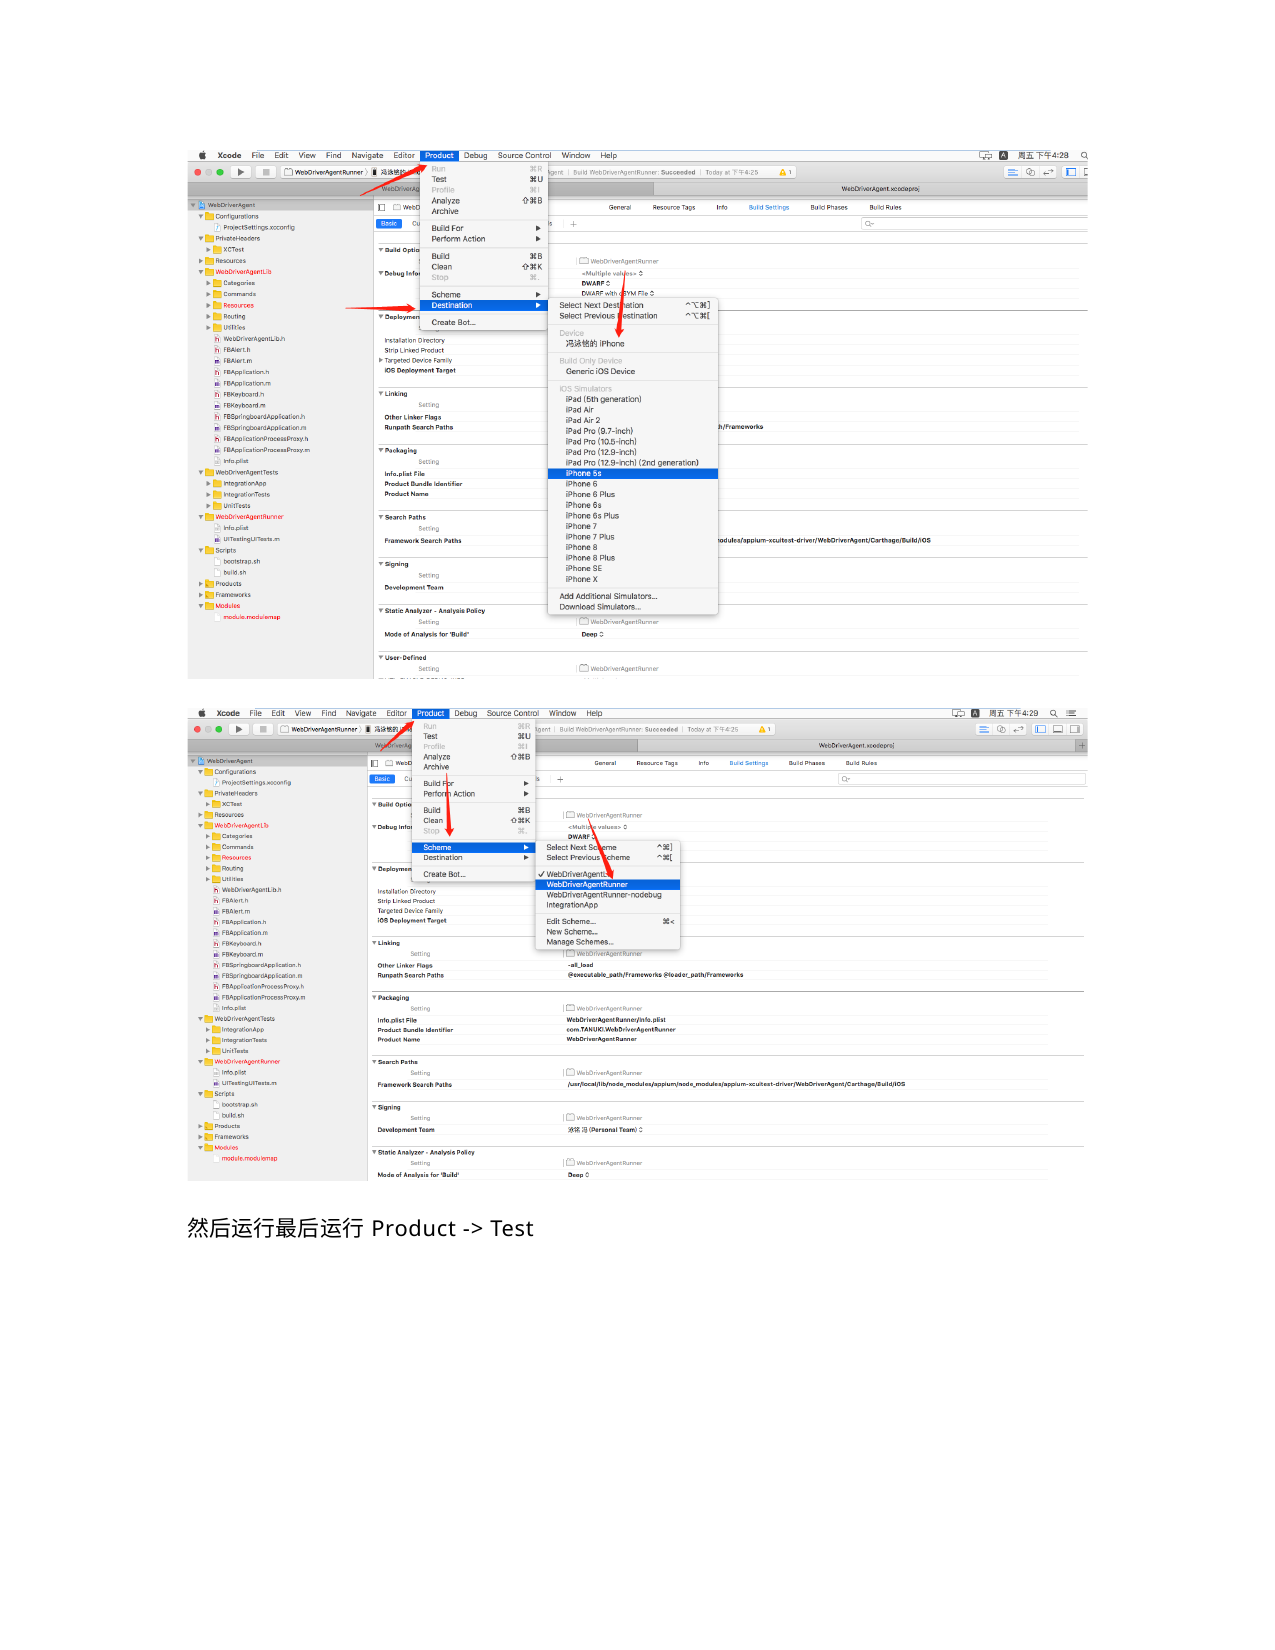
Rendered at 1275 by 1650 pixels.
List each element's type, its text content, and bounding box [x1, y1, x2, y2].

text 然后运行最后运行 Product -> Test [371, 1211, 1087, 1243]
picture [187, 708, 1088, 1181]
text 然后运行最后运行 Product -> Test [187, 1211, 371, 1243]
picture [187, 150, 1088, 679]
